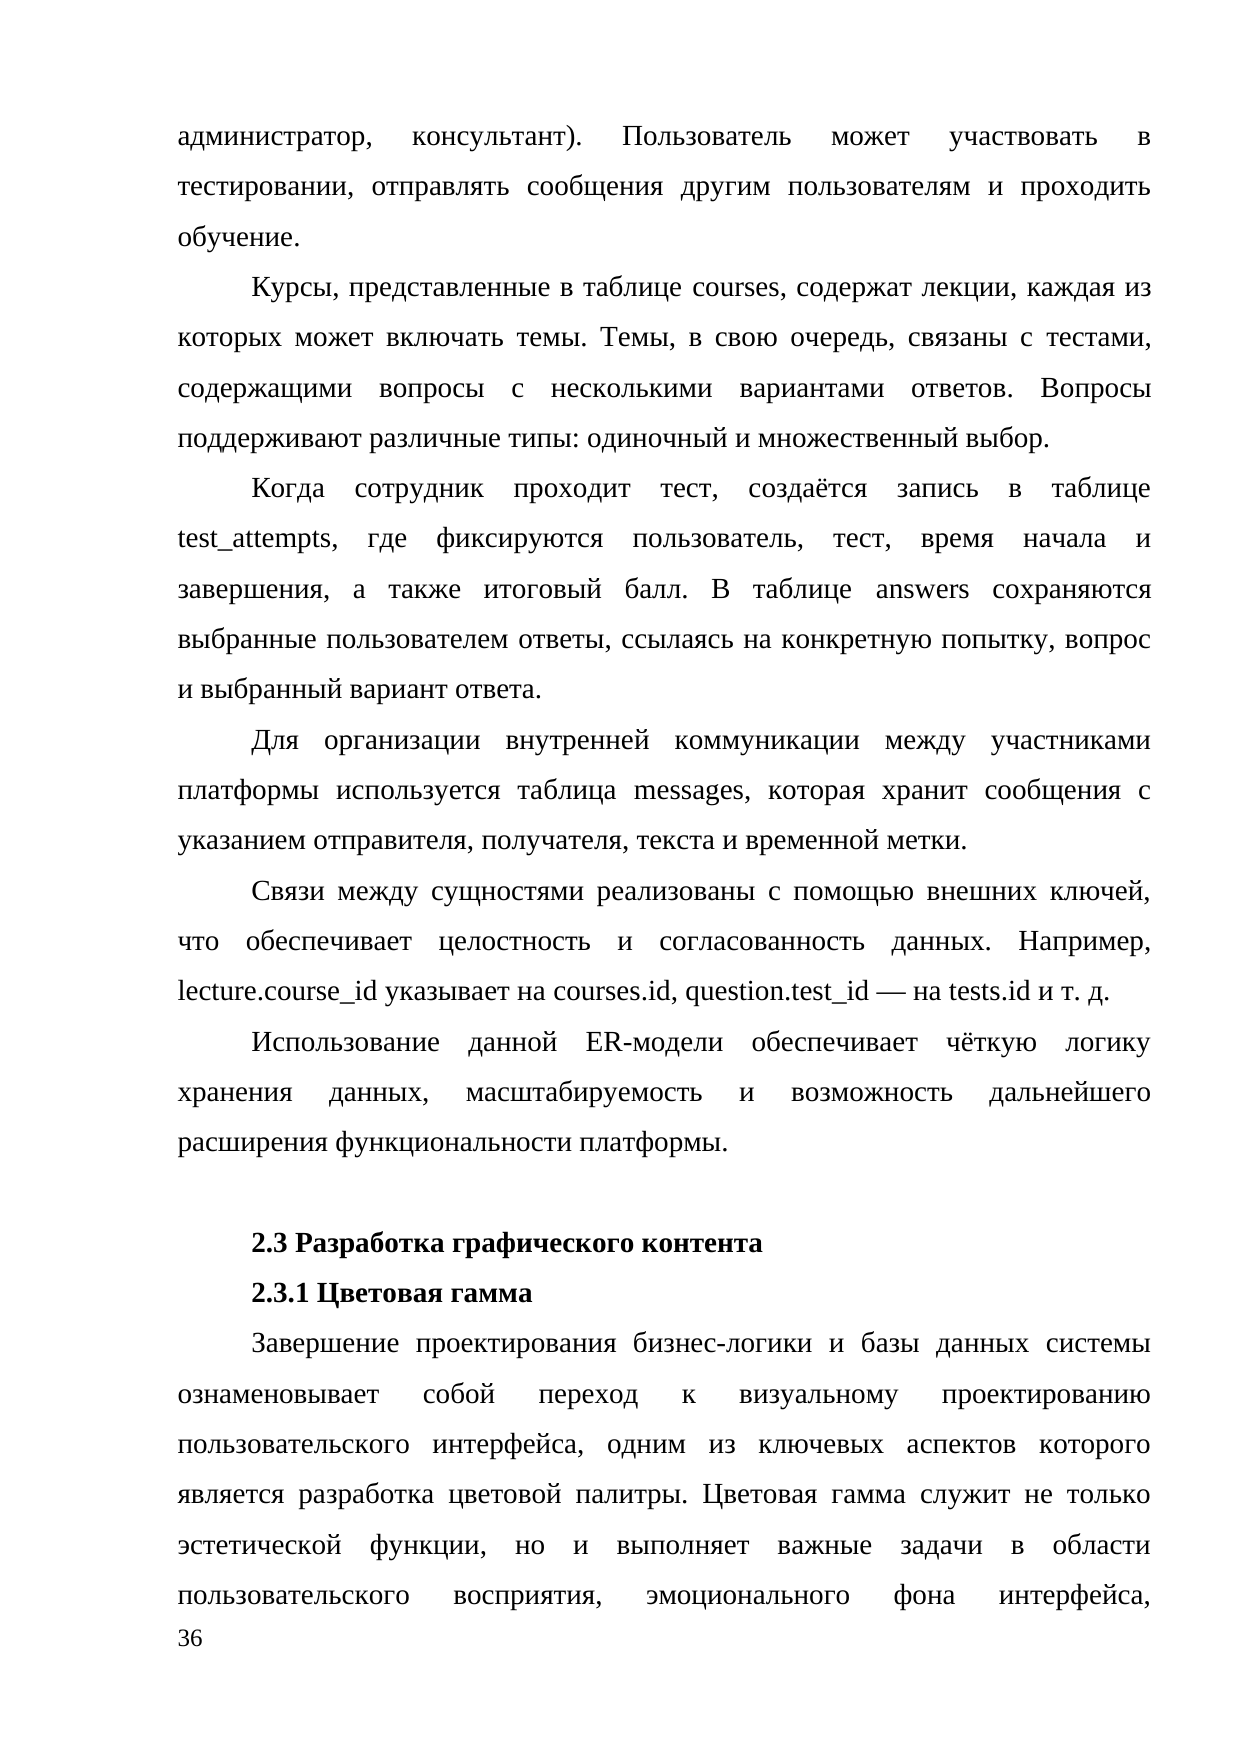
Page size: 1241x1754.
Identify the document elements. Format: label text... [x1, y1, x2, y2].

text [177, 1326, 1152, 1611]
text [177, 118, 1152, 252]
text Когда сотрудник проходит тест, создаётся запись в таблице test_attempts, где фиксируются пользователь, тест, время начала и завершения, а также итоговый балл. В таблице answers сохраняются выбранные пользователем ответы, ссылаясь на конкретную попытку, вопрос и выбранный вариант ответа. [177, 470, 1152, 705]
text 2.3.1 Цветовая гамма [177, 1275, 1152, 1309]
text Курсы, представленные в таблице courses, содержат лекции, каждая из которых может включать темы. Темы, в свою очередь, связаны с тестами, содержащими вопросы с несколькими вариантами ответов. Вопросы поддерживают различные типы: одиночный и множественный выбор. [177, 269, 1152, 453]
text Для организации внутренней коммуникации между участниками платформы используется таблица messages, которая хранит сообщения с указанием отправителя, получателя, текста и временной метки. [177, 722, 1152, 856]
text Связи между сущностями реализованы с помощью внешних ключей, что обеспечивает целостность и согласованность данных. Например, lecture.course_id указывает на courses.id, question.test_id — на tests.id и т. д. [177, 873, 1152, 1007]
subtitle 2.3 Разработка графического контента [177, 1225, 1152, 1258]
text Использование данной ER-модели обеспечивает чёткую логику хранения данных, масштабируемость и возможность дальнейшего расширения функциональности платформы. [177, 1024, 1152, 1158]
